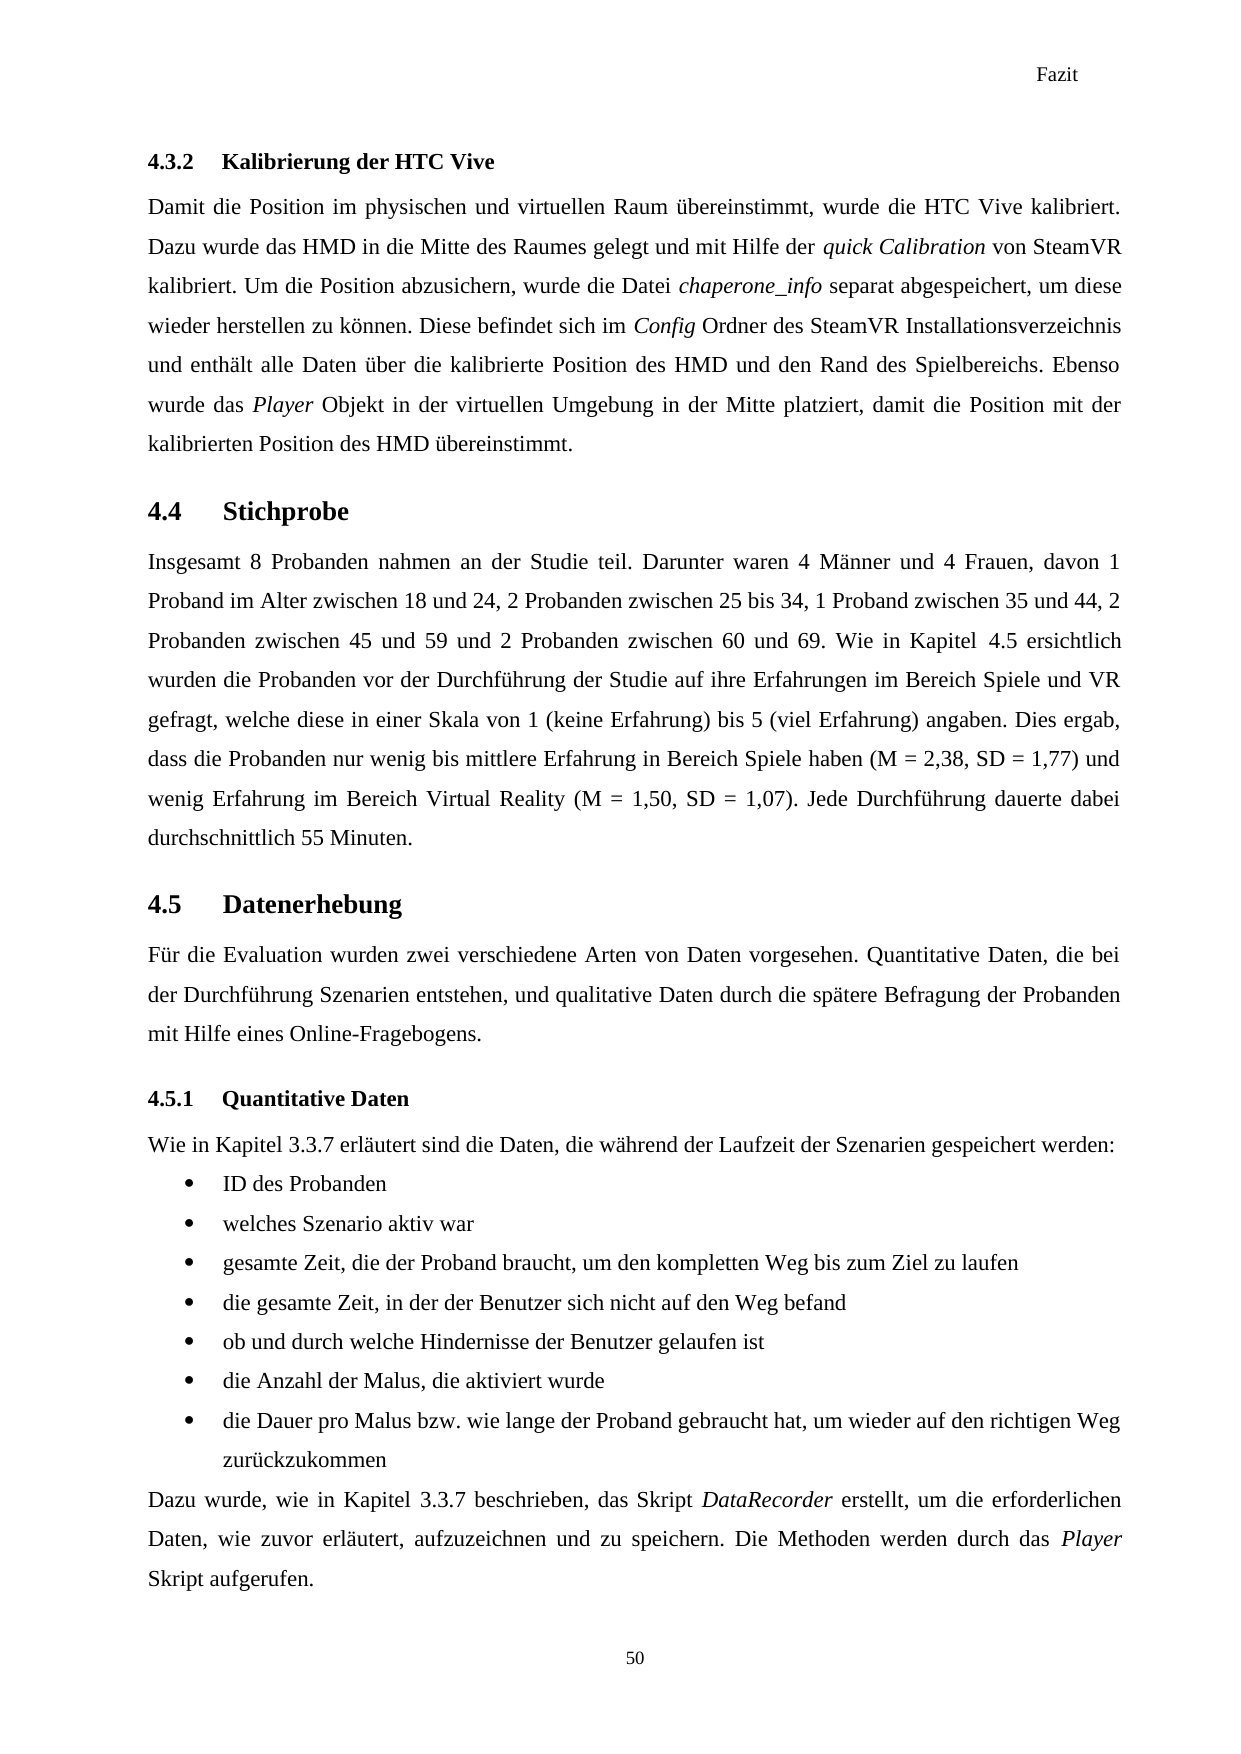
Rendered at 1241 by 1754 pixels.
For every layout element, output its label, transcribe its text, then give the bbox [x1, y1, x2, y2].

text Wie in Kapitel 3.3.7 erläutert sind die Daten, die während der Laufzeit der Szenarien gespeichert werden: [148, 1131, 1122, 1157]
subtitle Stichprobe [148, 495, 1122, 526]
list gesamte Zeit, die der Proband braucht, um den kompletten Weg bis zum Ziel zu laufen [185, 1249, 1122, 1275]
text Für die Evaluation wurden zwei verschiedene Arten von Daten vorgesehen. Quantitative Daten, die bei der Durchführung Szenarien entstehen, und qualitative Daten durch die spätere Befragung der Probanden mit Hilfe eines Online-Fragebogens. [148, 941, 1122, 1047]
subtitle Kalibrierung der HTC Vive [148, 148, 1122, 174]
list die gesamte Zeit, in der der Benutzer sich nicht auf den Weg befand [185, 1288, 1122, 1315]
subtitle Datenerhebung [148, 888, 1122, 920]
list ob und durch welche Hindernisse der Benutzer gelaufen ist [185, 1328, 1122, 1354]
list die Dauer pro Malus bzw. wie lange der Proband gebraucht hat, um wieder auf den richtigen Weg zurückzukommen [185, 1407, 1122, 1473]
subtitle Quantitative Daten [148, 1085, 1122, 1111]
text Damit die Position im physischen und virtuellen Raum übereinstimmt, wurde die HTC Vive kalibriert. Dazu wurde das HMD in die Mitte des Raumes gelegt und mit Hilfe der quick Calibration von SteamVR kalibriert. Um die Position abzusichern, wurde die Datei chaperone_info separat abgespeichert, um diese wieder herstellen zu können. Diese befindet sich im Config Ordner des SteamVR Installationsverzeichnis und enthält alle Daten über die kalibrierte Position des HMD und den Rand des Spielbereichs. Ebenso wurde das Player Objekt in der virtuellen Umgebung in der Mitte platziert, damit die Position mit der kalibrierten Position des HMD übereinstimmt. [148, 193, 1122, 457]
text Dazu wurde, wie in Kapitel 3.3.7 beschrieben, das Skript DataRecorder erstellt, um die erforderlichen Daten, wie zuvor erläutert, aufzuzeichnen und zu speichern. Die Methoden werden durch das Player Skript aufgerufen. [148, 1486, 1122, 1591]
list ID des Probanden [185, 1170, 1122, 1196]
text Insgesamt 8 Probanden nahmen an der Studie teil. Darunter waren 4 Männer und 4 Frauen, davon 1 Proband im Alter zwischen 18 und 24, 2 Probanden zwischen 25 bis 34, 1 Proband zwischen 35 und 44, 2 Probanden zwischen 45 und 59 und 2 Probanden zwischen 60 und 69. Wie in Kapitel 4.5 ersichtlich wurden die Probanden vor der Durchführung der Studie auf ihre Erfahrungen im Bereich Spiele und VR gefragt, welche diese in einer Skala von 1 (keine Erfahrung) bis 5 (viel Erfahrung) angaben. Dies ergab, dass die Probanden nur wenig bis mittlere Erfahrung in Bereich Spiele haben (M = 2,38, SD = 1,77) und wenig Erfahrung im Bereich Virtual Reality (M = 1,50, SD = 1,07). Jede Durchführung dauerte dabei durchschnittlich 55 Minuten. [148, 548, 1122, 850]
list die Anzahl der Malus, die aktiviert wurde [185, 1367, 1122, 1394]
list welches Szenario aktiv war [185, 1209, 1122, 1236]
